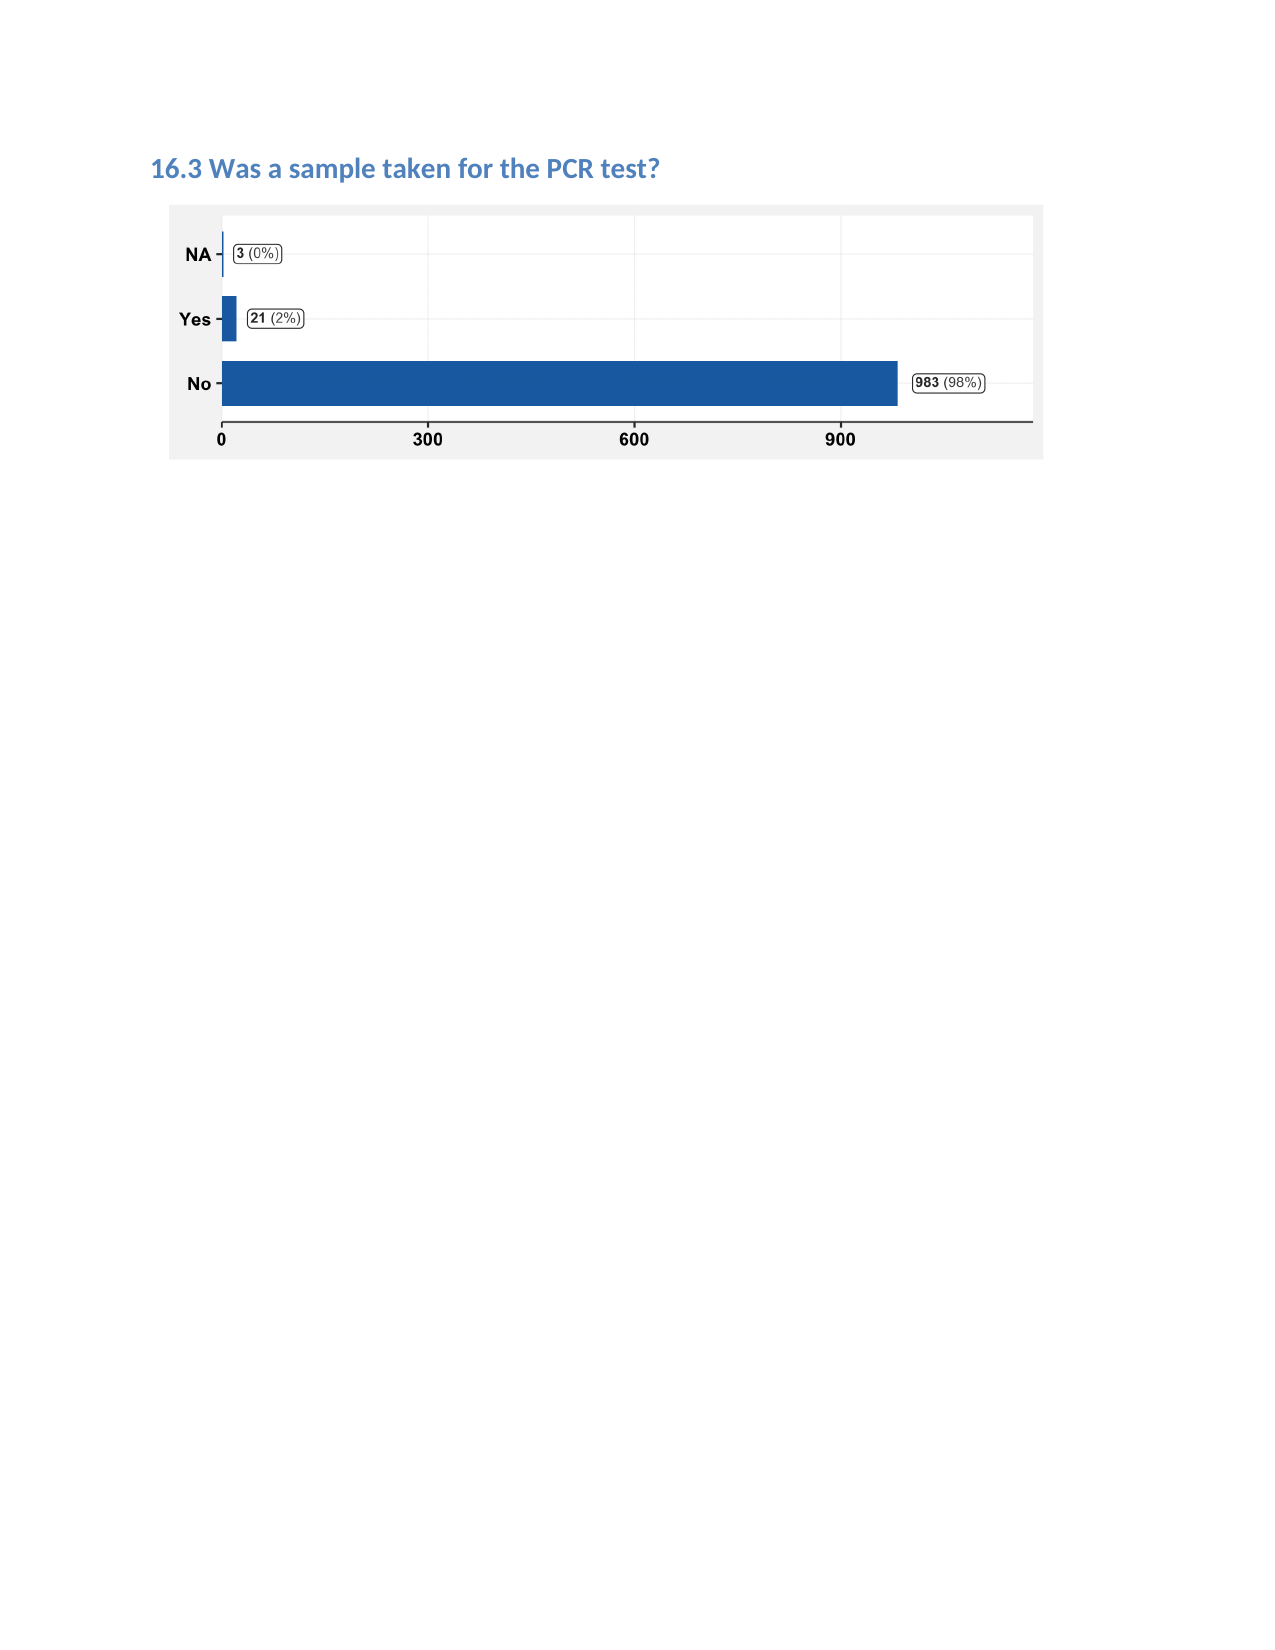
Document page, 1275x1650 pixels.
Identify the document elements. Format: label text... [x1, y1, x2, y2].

subtitle 16.3 Was a sample taken for the PCR test? [150, 150, 1125, 186]
picture [168, 204, 1044, 460]
